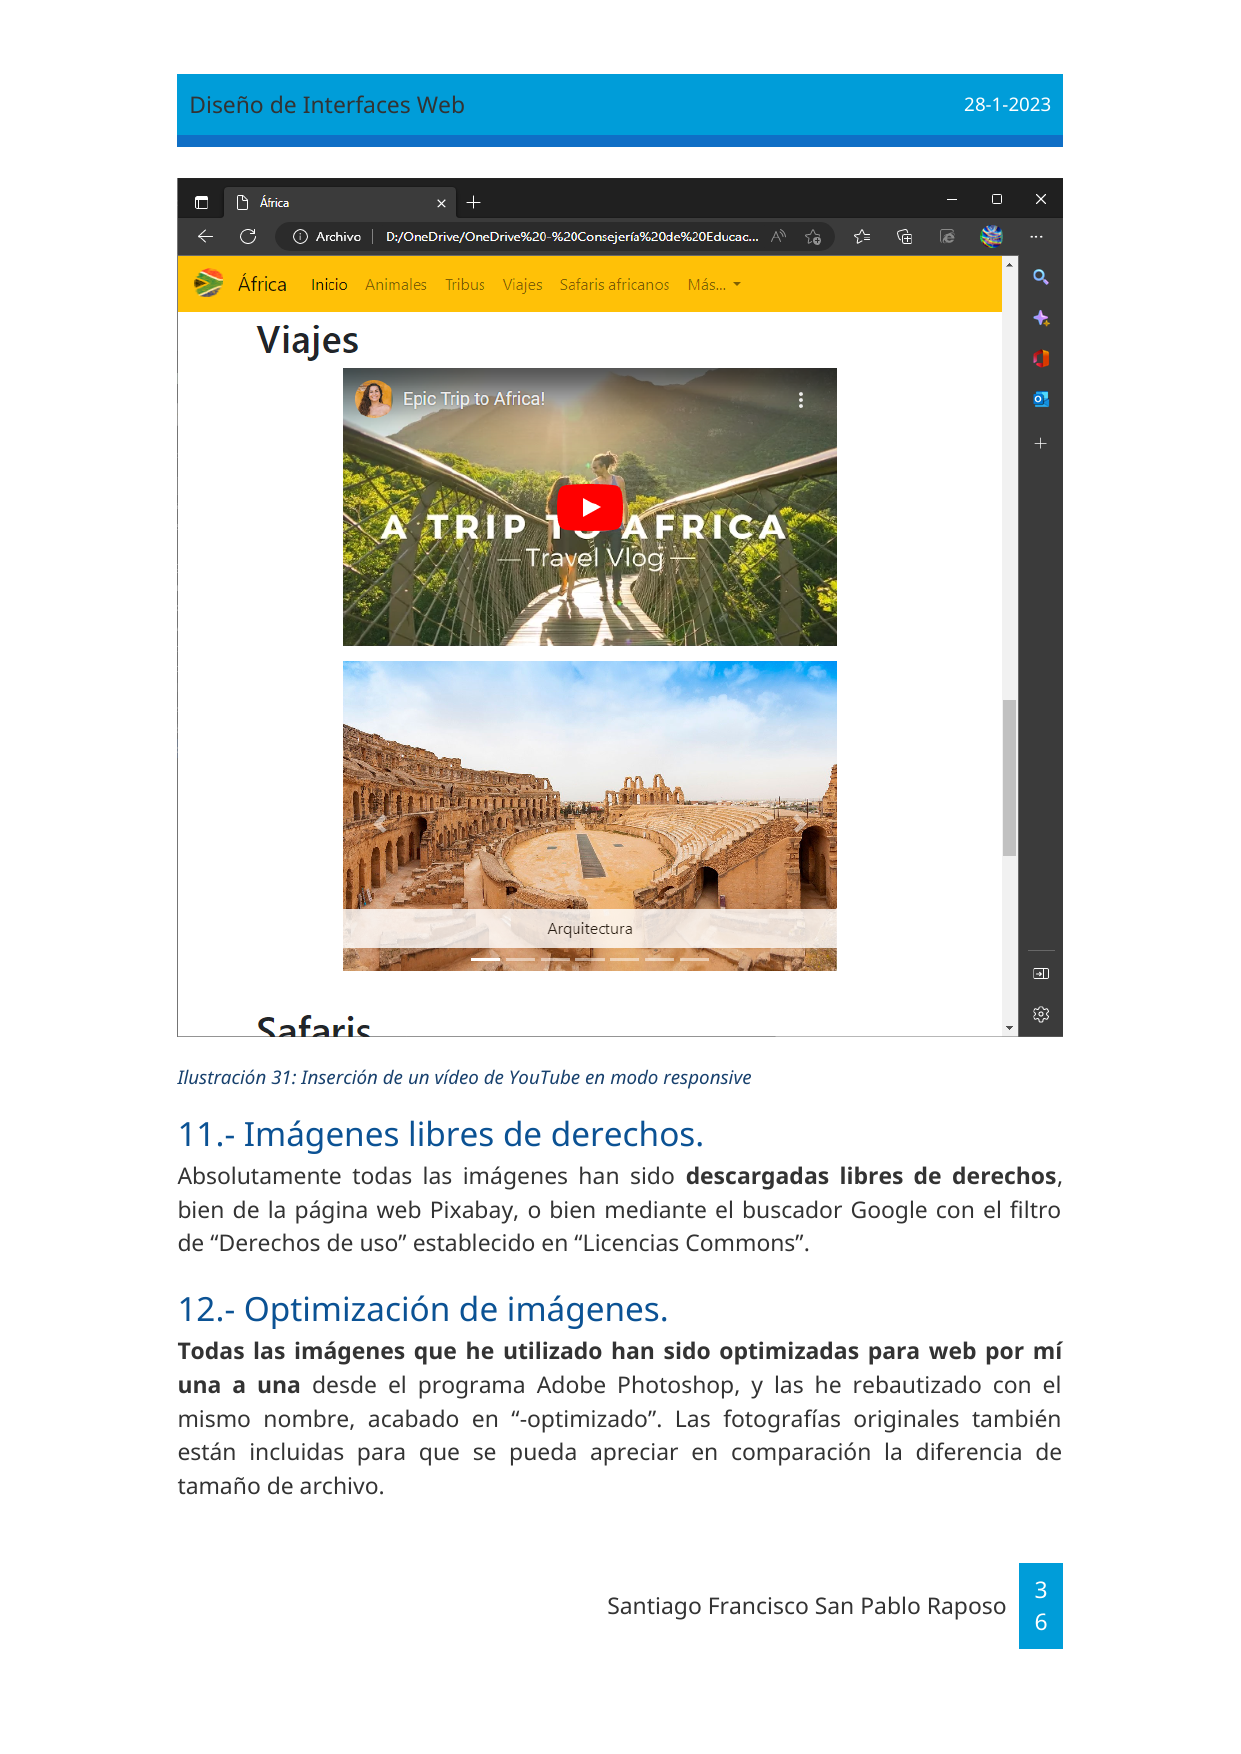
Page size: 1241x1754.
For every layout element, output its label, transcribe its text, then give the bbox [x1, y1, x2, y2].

picture [177, 178, 1063, 1037]
text Absolutamente todas las imágenes han sido descargadas libres de derechos, bien de la página web Pixabay, o bien mediante el buscador Google con el filtro de “Derechos de uso” establecido en “Licencias Commons”. [177, 1160, 1063, 1258]
subtitle 12.- Optimización de imágenes. [177, 1286, 1063, 1331]
text Todas las imágenes que he utilizado han sido optimizadas para web por mí una a una desde el programa Adobe Photoshop, y las he rebautizado con el mismo nombre, acabado en “-optimizado”. Las fotografías originales también están incluidas para que se pueda apreciar en comparación la diferencia de tamaño de archivo. [177, 1335, 1063, 1501]
subtitle 11.- Imágenes libres de derechos. [177, 1111, 1063, 1156]
